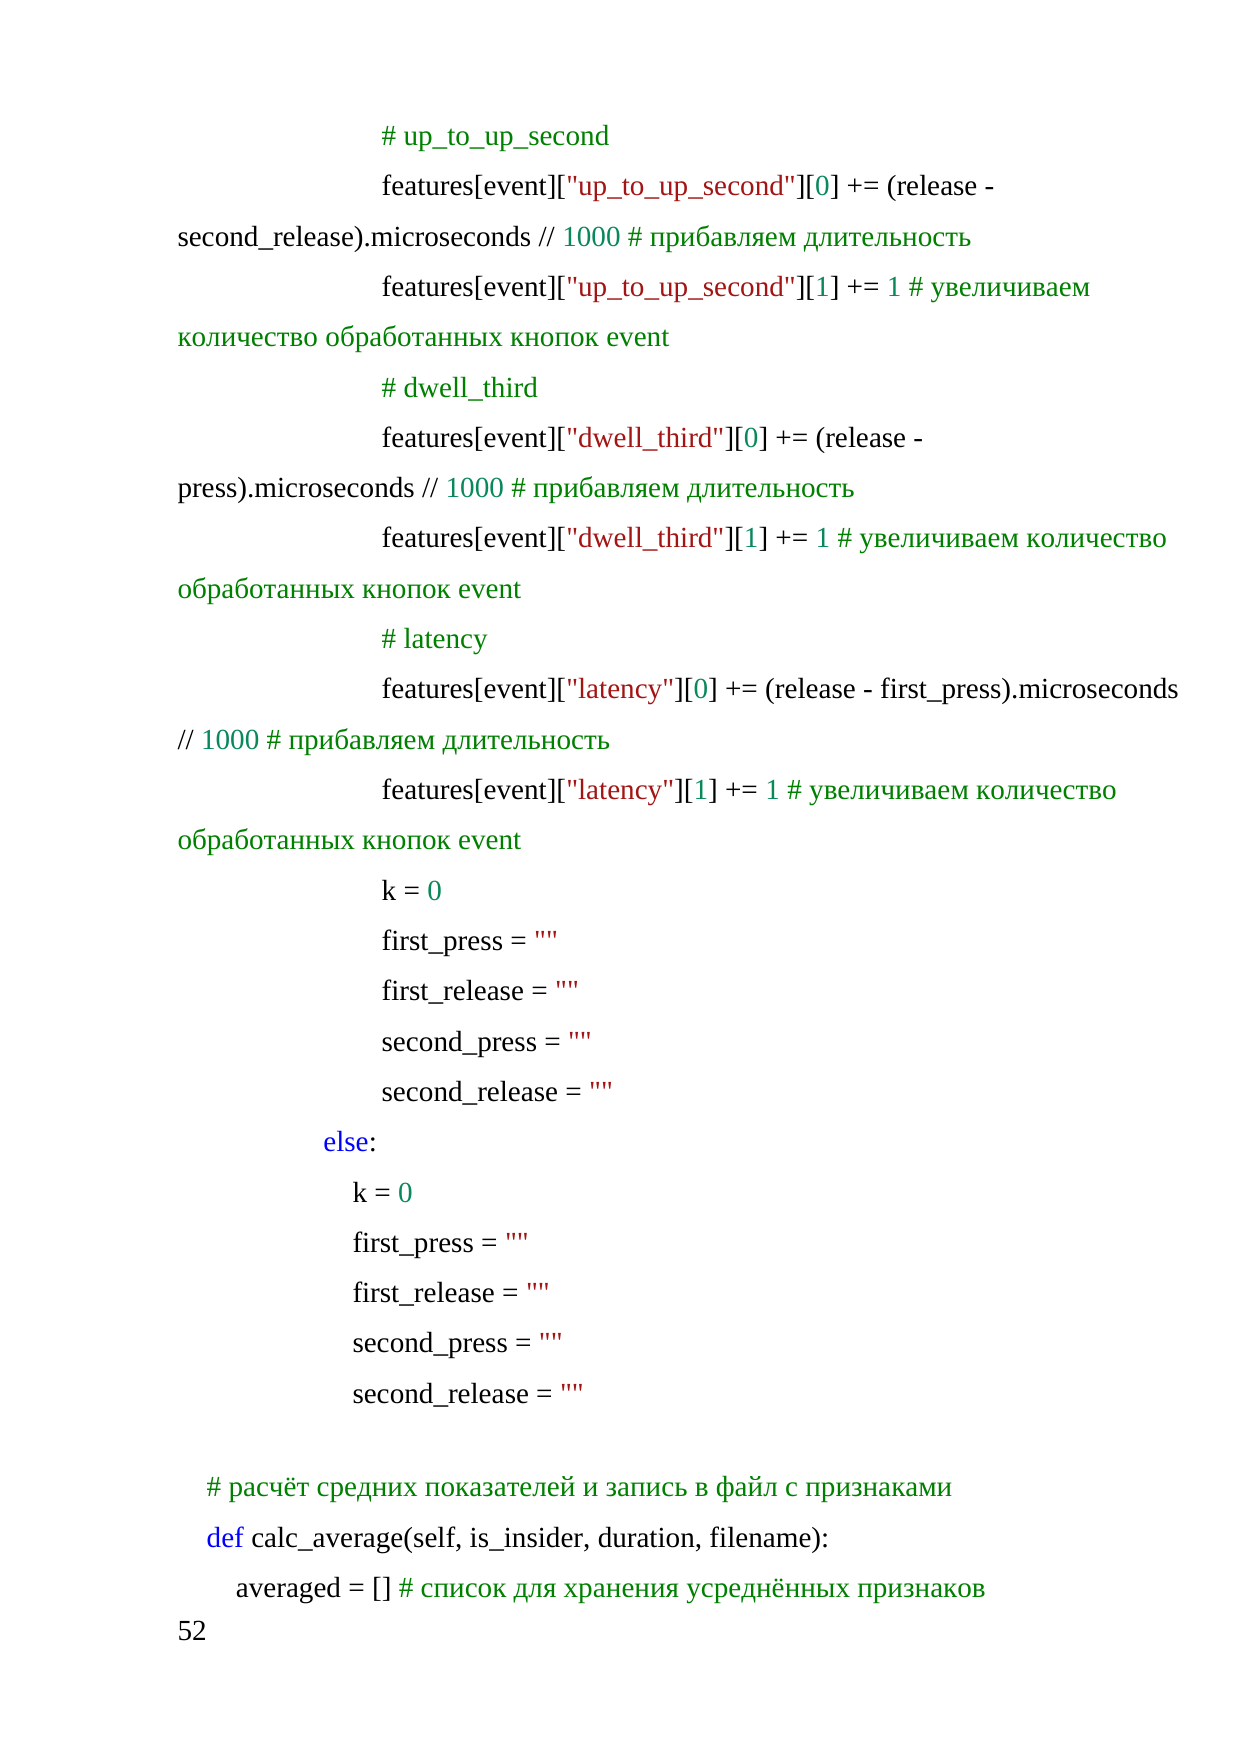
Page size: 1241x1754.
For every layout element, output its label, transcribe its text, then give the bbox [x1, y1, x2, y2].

text features[event]["latency"][0] += (release - first_press).microseconds // 1000 # прибавляем длительность [177, 672, 1181, 755]
text first_release = "" [177, 973, 1181, 1007]
text features[event]["latency"][1] += 1 # увеличиваем количество обработанных кнопок event [177, 772, 1181, 856]
text else: [177, 1124, 1181, 1158]
text second_release = "" [177, 1074, 1181, 1108]
text # latency [177, 621, 1181, 655]
text k = 0 [177, 873, 1181, 906]
text features[event]["up_to_up_second"][0] += (release - second_release).microseconds // 1000 # прибавляем длительность [177, 168, 1181, 252]
text averaged = [] # список для хранения усреднённых признаков [177, 1570, 1181, 1603]
text # расчёт средних показателей и запись в файл с признаками [177, 1469, 1181, 1503]
text features[event]["dwell_third"][0] += (release - press).microseconds // 1000 # прибавляем длительность [177, 420, 1181, 504]
text def calc_average(self, is_insider, duration, filename): [177, 1520, 1181, 1553]
text features[event]["dwell_third"][1] += 1 # увеличиваем количество обработанных кнопок event [177, 521, 1181, 604]
text first_release = "" [177, 1275, 1181, 1309]
text first_press = "" [177, 1225, 1181, 1258]
text k = 0 [177, 1175, 1181, 1208]
text second_press = "" [177, 1024, 1181, 1057]
text # dwell_third [177, 370, 1181, 403]
text second_release = "" [177, 1376, 1181, 1409]
text second_press = "" [177, 1326, 1181, 1359]
text # up_to_up_second [177, 118, 1181, 152]
text first_press = "" [177, 923, 1181, 957]
text features[event]["up_to_up_second"][1] += 1 # увеличиваем количество обработанных кнопок event [177, 269, 1181, 353]
